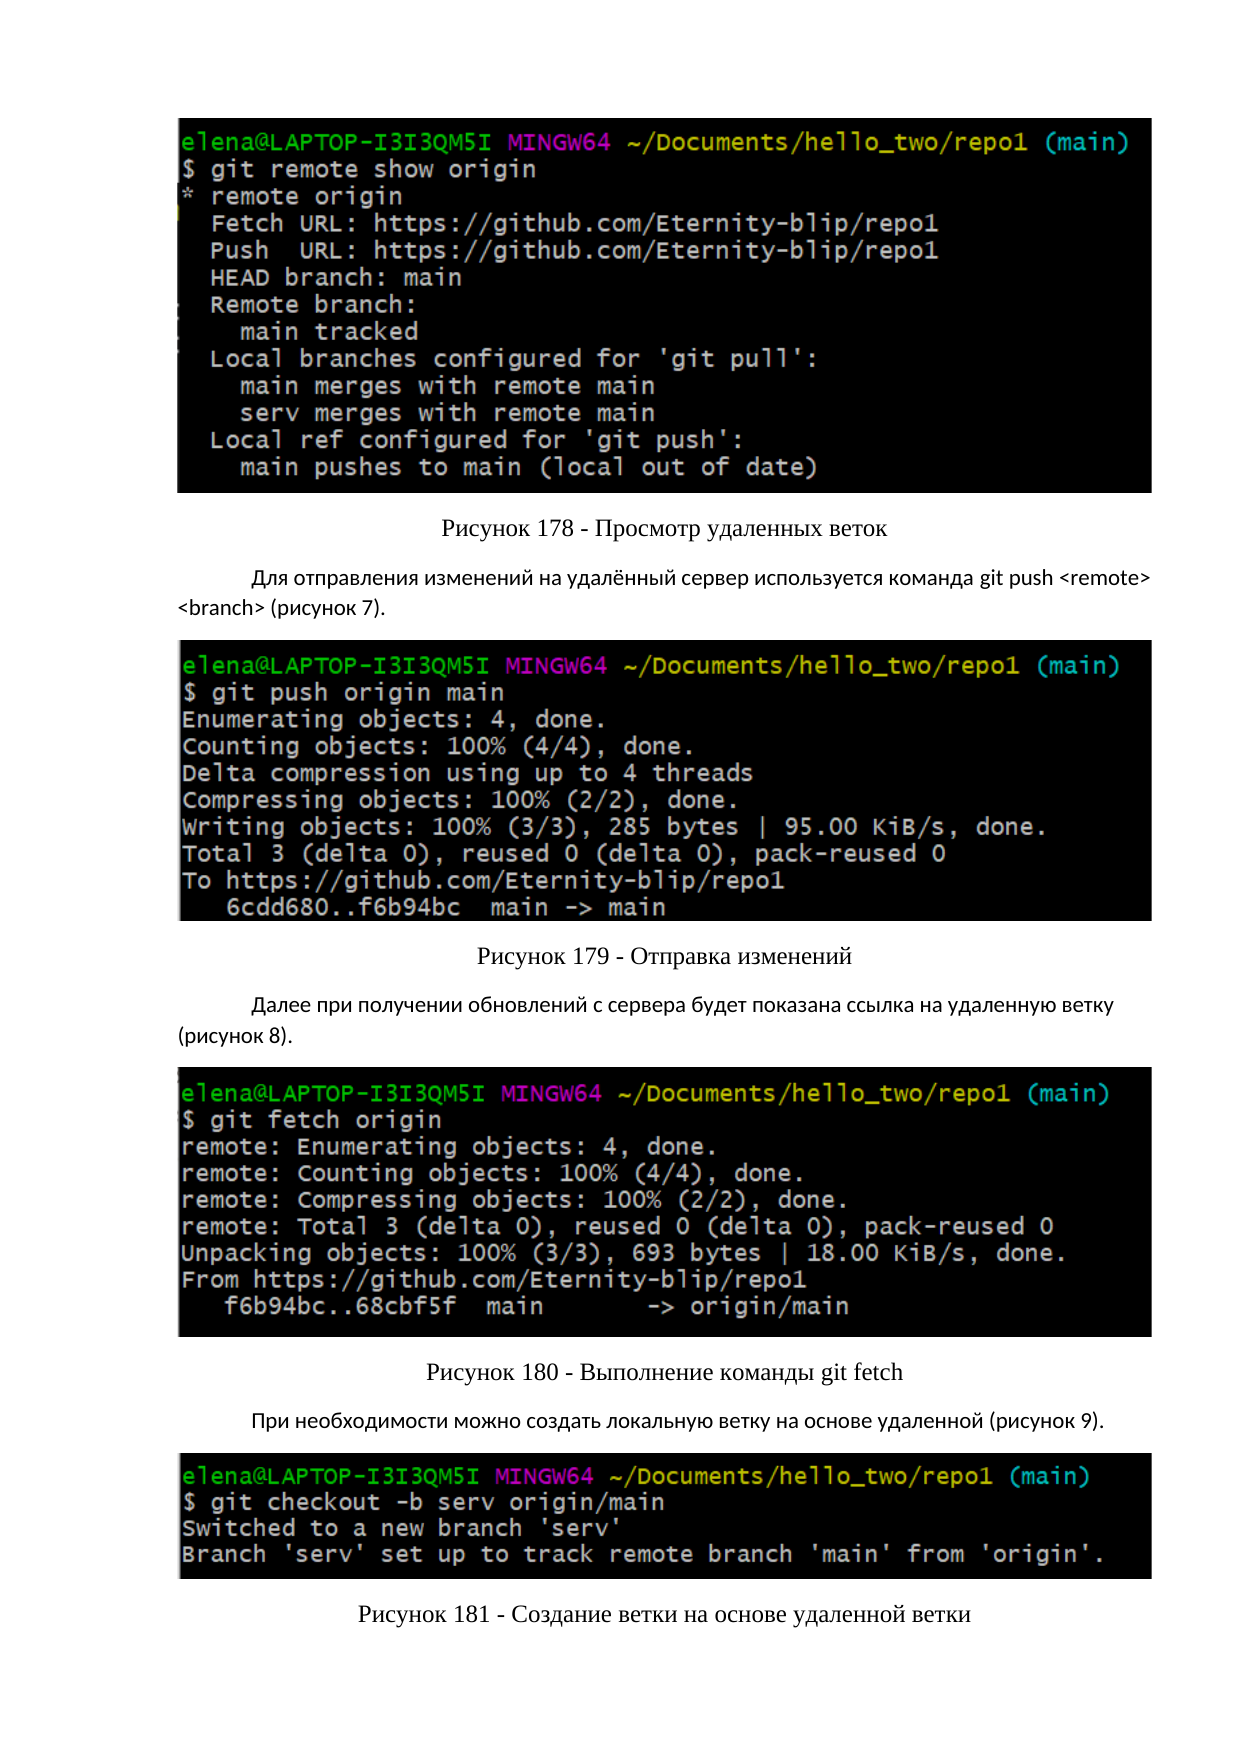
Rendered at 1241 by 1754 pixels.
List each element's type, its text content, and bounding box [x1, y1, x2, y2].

text Рисунок 180 - Выполнение команды git fetch [177, 1357, 1152, 1386]
text Далее при получении обновлений с сервера будет показана ссылка на удаленную ветку (рисунок 8). [177, 991, 1152, 1049]
picture [177, 640, 1152, 921]
picture [177, 118, 1152, 493]
text Для отправления изменений на удалённый сервер используется команда git push <remote> <branch> (рисунок 7). [177, 563, 1152, 621]
picture [177, 1453, 1152, 1579]
text Рисунок 178 - Просмотр удаленных веток [177, 513, 1152, 542]
text Рисунок 181 - Создание ветки на основе удаленной ветки [177, 1599, 1152, 1628]
picture [177, 1067, 1152, 1337]
text При необходимости можно создать локальную ветку на основе удаленной (рисунок 9). [177, 1407, 1152, 1434]
text Рисунок 179 - Отправка изменений [177, 941, 1152, 970]
